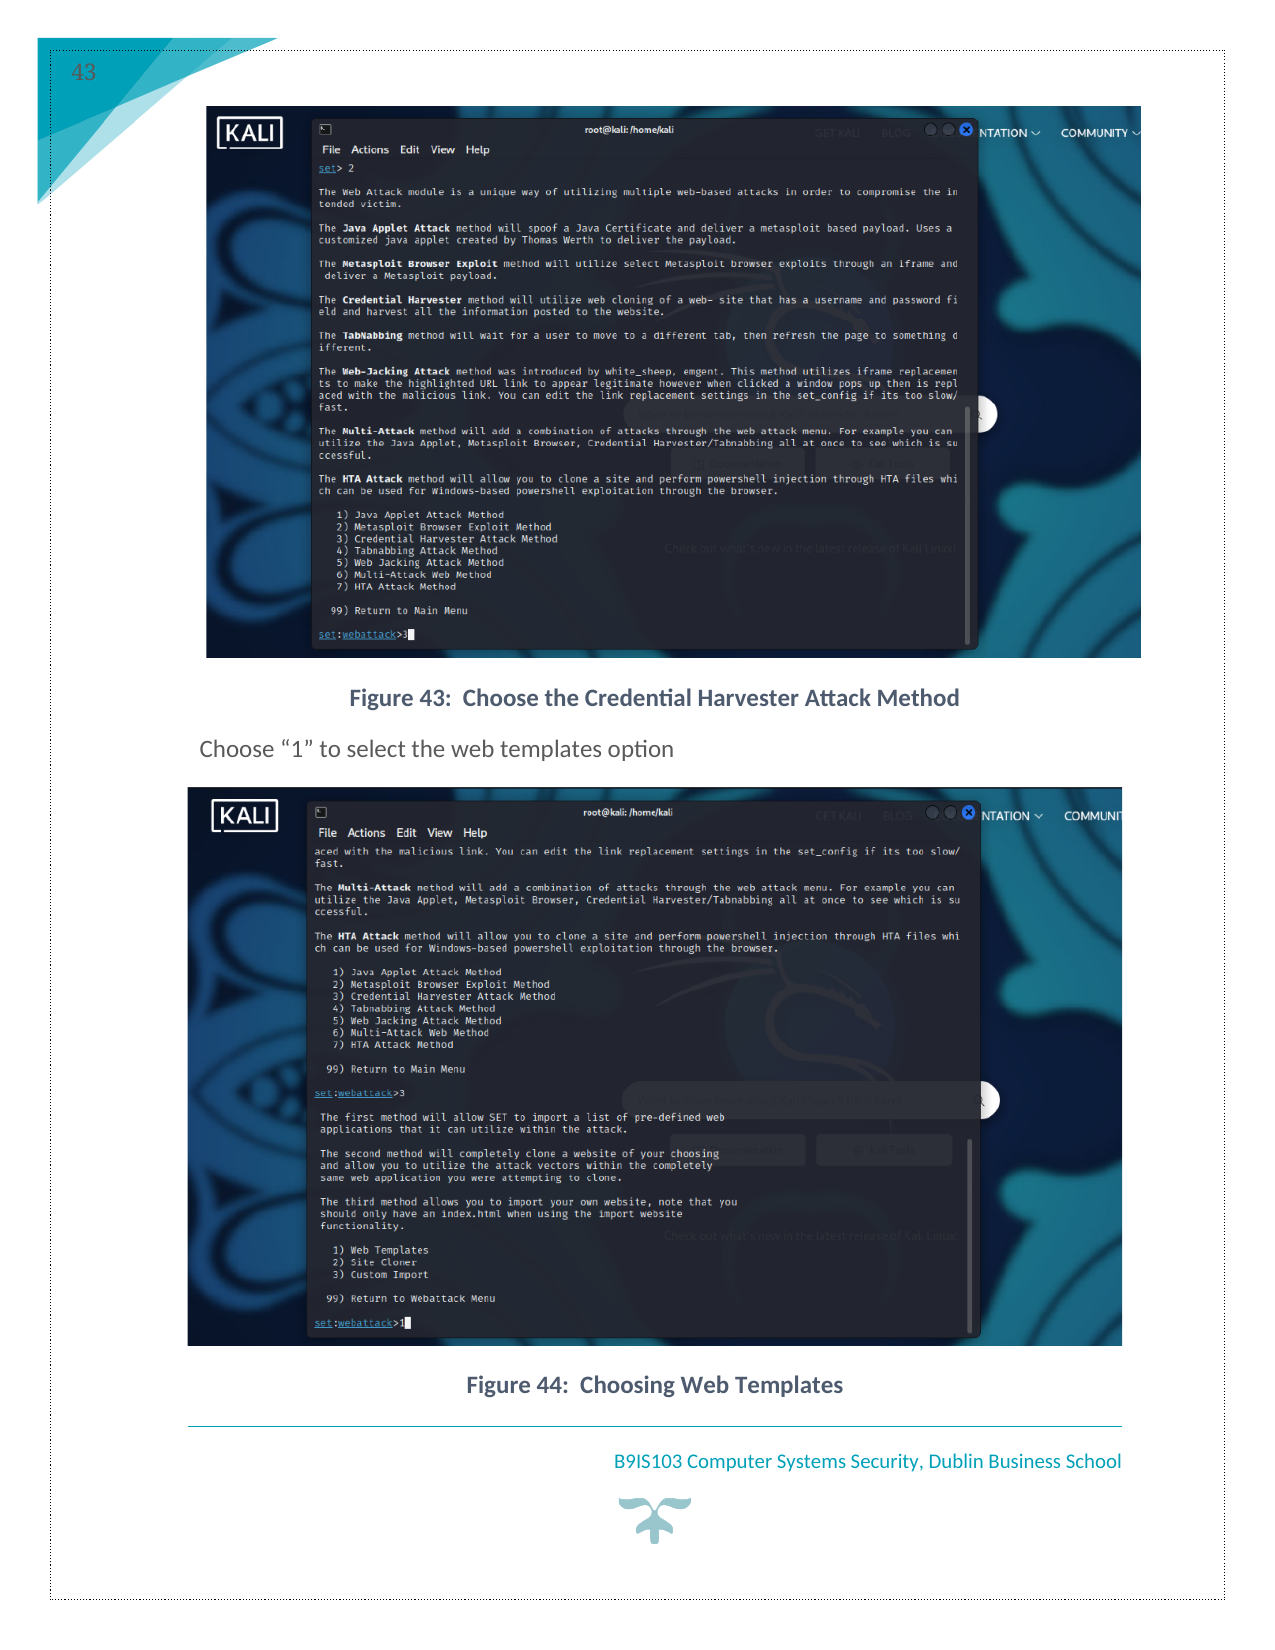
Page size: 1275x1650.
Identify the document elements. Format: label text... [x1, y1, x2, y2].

text Figure 43: Choose the Credential Harvester Attack Method [187, 682, 1122, 712]
picture [187, 787, 1123, 1346]
text Figure 44: Choosing Web Templates [187, 1369, 1122, 1400]
text Choose “1” to select the web templates option [187, 733, 1122, 764]
picture [37, 37, 1141, 658]
